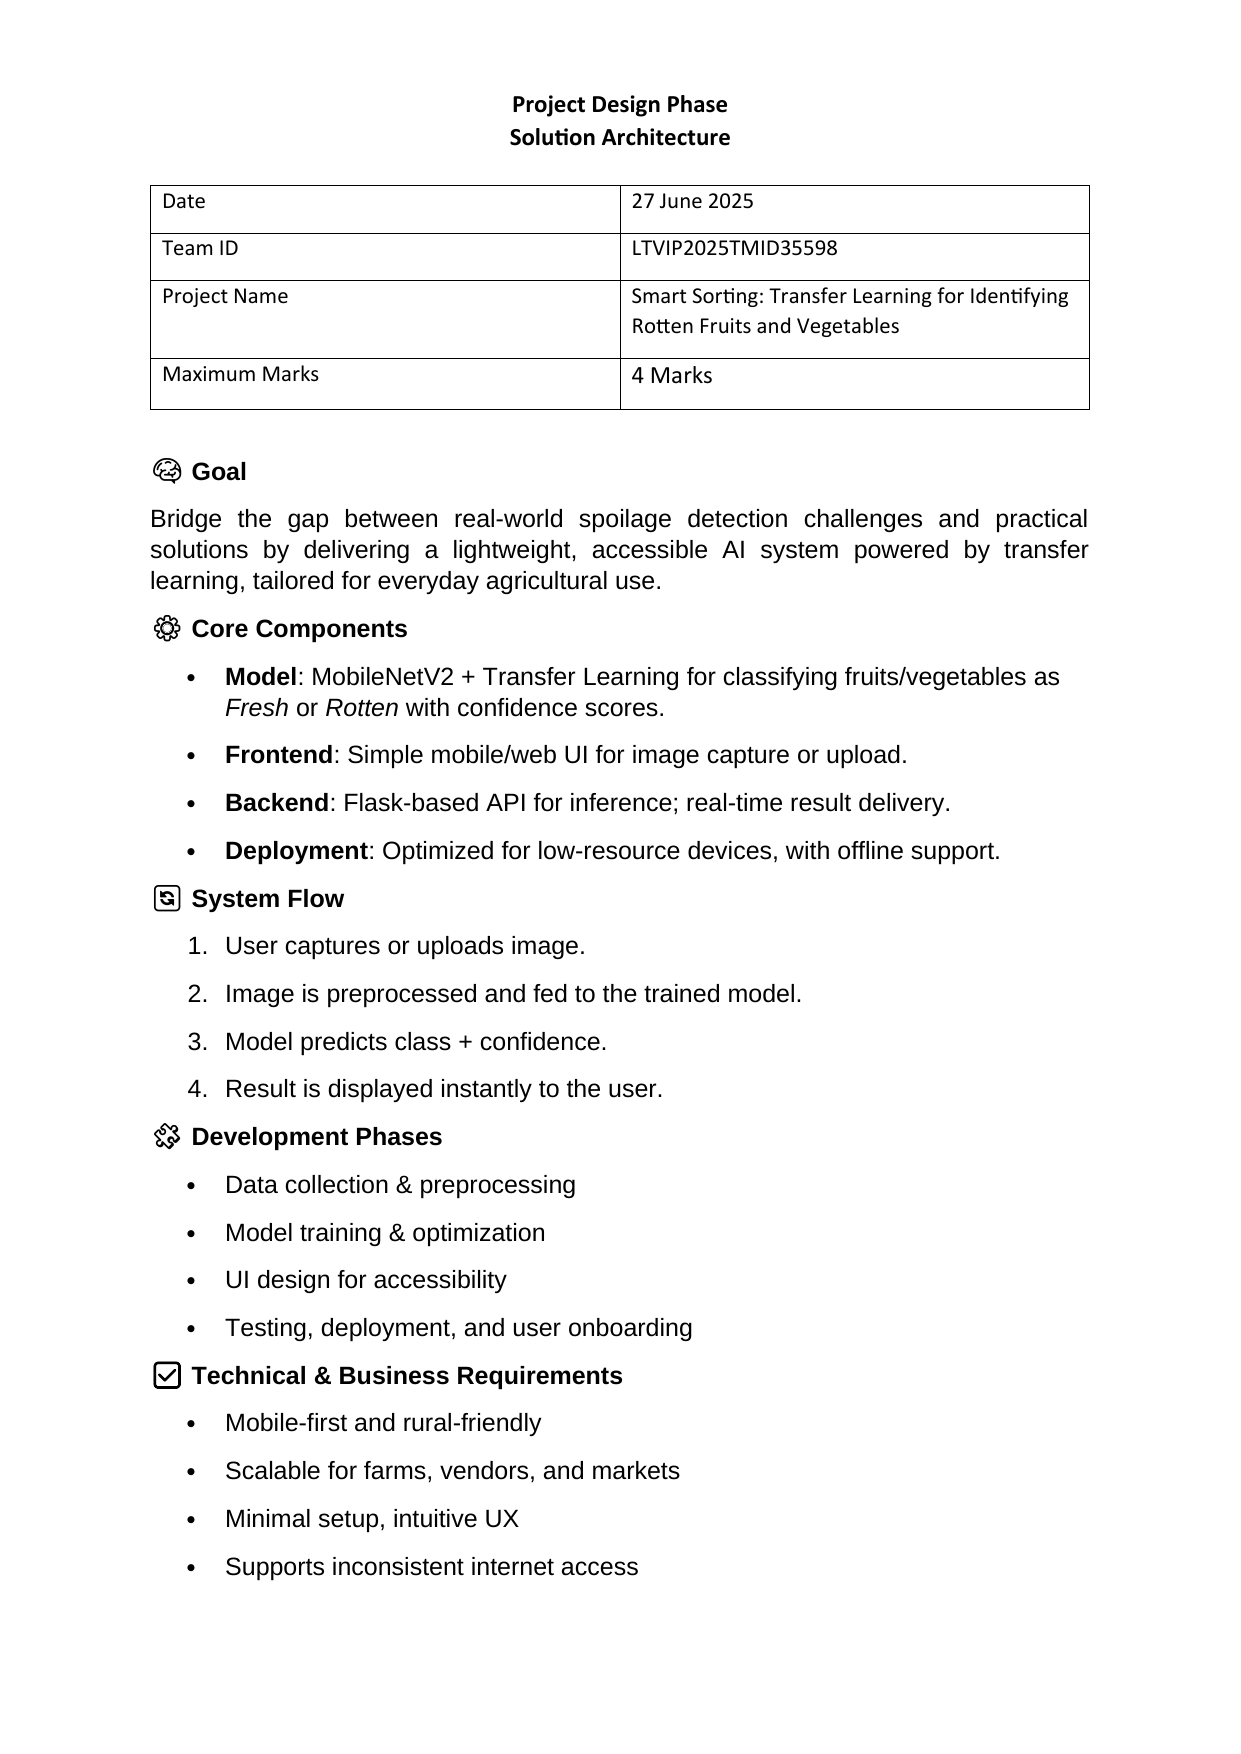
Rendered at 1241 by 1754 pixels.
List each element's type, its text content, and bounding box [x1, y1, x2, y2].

text Bridge the gap between real-world spoilage detection challenges and practical solutions by delivering a lightweight, accessible AI system powered by transfer learning, tailored for everyday agricultural use. [150, 504, 1090, 595]
text 🧠 Goal [150, 457, 1090, 485]
text 🔄 System Flow [150, 884, 1090, 912]
list Model training & optimization [187, 1218, 1090, 1246]
list Backend: Flask-based API for inference; real-time result delivery. [187, 788, 1090, 817]
list Mobile-first and rural-friendly [187, 1408, 1090, 1437]
table_cell Smart Sorting: Transfer Learning for Identifying Rotten Fruits and Vegetables [621, 281, 1089, 358]
table_cell Project Name [151, 281, 620, 358]
text ✅ Technical & Business Requirements [150, 1361, 1090, 1389]
list Result is displayed instantly to the user. [187, 1074, 1090, 1103]
text ⚙️ Core Components [150, 614, 1090, 643]
list Image is preprocessed and fed to the trained model. [187, 979, 1090, 1008]
list Data collection & preprocessing [187, 1170, 1090, 1199]
list Testing, deployment, and user onboarding [187, 1313, 1090, 1342]
list Model: MobileNetV2 + Transfer Learning for classifying fruits/vegetables as Fresh or Rotten with confidence scores. [187, 662, 1090, 722]
list Supports inconsistent internet access [187, 1552, 1090, 1580]
table_cell 4 Marks [621, 359, 1089, 409]
table_cell Team ID [151, 234, 620, 280]
table_header 27 June 2025 [621, 186, 1089, 232]
list Model predicts class + confidence. [187, 1027, 1090, 1056]
text 🧩 Development Phases [150, 1122, 1090, 1151]
list User captures or uploads image. [187, 931, 1090, 960]
list Minimal setup, intuitive UX [187, 1504, 1090, 1533]
list Scalable for farms, vendors, and markets [187, 1456, 1090, 1485]
text Project Design Phase [150, 89, 1090, 119]
table_cell LTVIP2025TMID35598 [621, 234, 1089, 280]
list Frontend: Simple mobile/web UI for image capture or upload. [187, 741, 1090, 769]
list Deployment: Optimized for low-resource devices, with offline support. [187, 836, 1090, 865]
table_cell Maximum Marks [151, 359, 620, 409]
table_header Date [151, 186, 620, 232]
text Solution Architecture [150, 122, 1090, 152]
list UI design for accessibility [187, 1265, 1090, 1294]
